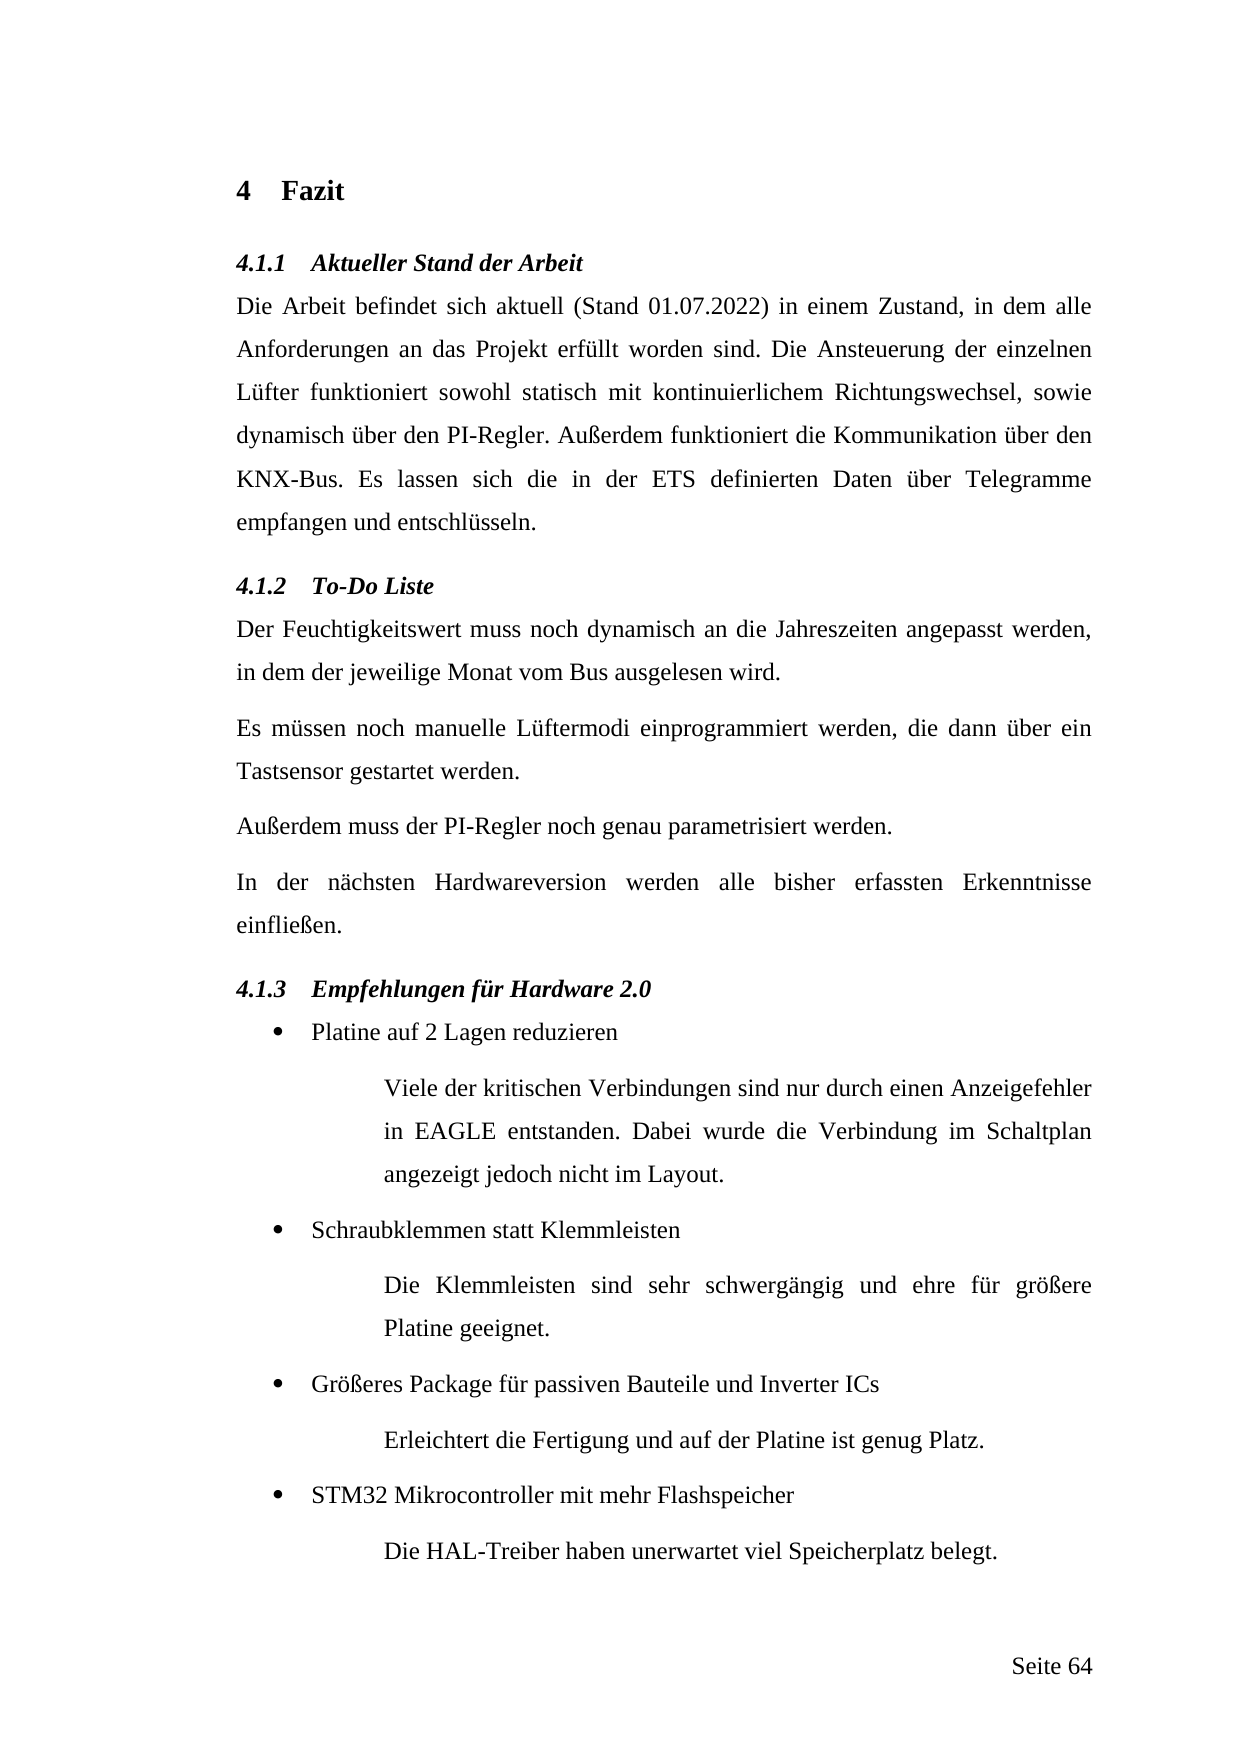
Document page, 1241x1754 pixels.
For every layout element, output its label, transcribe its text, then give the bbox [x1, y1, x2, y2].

text Platine auf 2 Lagen reduzieren [274, 1017, 1092, 1046]
text Die Arbeit befindet sich aktuell (Stand 01.07.2022) in einem Zustand, in dem alle Anforderungen an das Projekt erfüllt worden sind. Die Ansteuerung der einzelnen Lüfter funktioniert sowohl statisch mit kontinuierlichem Richtungswechsel, sowie dynamisch über den PI-Regler. Außerdem funktioniert die Kommunikation über den KNX-Bus. Es lassen sich die in der ETS definierten Daten über Telegramme empfangen und entschlüsseln. [236, 291, 1092, 536]
text Die Klemmleisten sind sehr schwergängig und ehre für größere Platine geeignet. [384, 1270, 1092, 1342]
text Erleichtert die Fertigung und auf der Platine ist genug Platz. [384, 1425, 1092, 1453]
text Größeres Package für passiven Bauteile und Inverter ICs [274, 1369, 1092, 1398]
subtitle Fazit [236, 173, 1092, 206]
subtitle Aktueller Stand der Arbeit [236, 248, 1092, 277]
subtitle To-Do Liste [236, 571, 1092, 599]
text Schraubklemmen statt Klemmleisten [274, 1215, 1092, 1243]
text Viele der kritischen Verbindungen sind nur durch einen Anzeigefehler in EAGLE entstanden. Dabei wurde die Verbindung im Schaltplan angezeigt jedoch nicht im Layout. [384, 1073, 1092, 1188]
text Die HAL-Treiber haben unerwartet viel Speicherplatz belegt. [384, 1536, 1092, 1565]
text STM32 Mikrocontroller mit mehr Flashspeicher [274, 1480, 1092, 1509]
text Außerdem muss der PI-Regler noch genau parametrisiert werden. [236, 811, 1092, 840]
subtitle Empfehlungen für Hardware 2.0 [236, 974, 1092, 1003]
text In der nächsten Hardwareversion werden alle bisher erfassten Erkenntnisse einfließen. [236, 867, 1092, 939]
text Der Feuchtigkeitswert muss noch dynamisch an die Jahreszeiten angepasst werden, in dem der jeweilige Monat vom Bus ausgelesen wird. [236, 614, 1092, 686]
text Es müssen noch manuelle Lüftermodi einprogrammiert werden, die dann über ein Tastsensor gestartet werden. [236, 713, 1092, 784]
